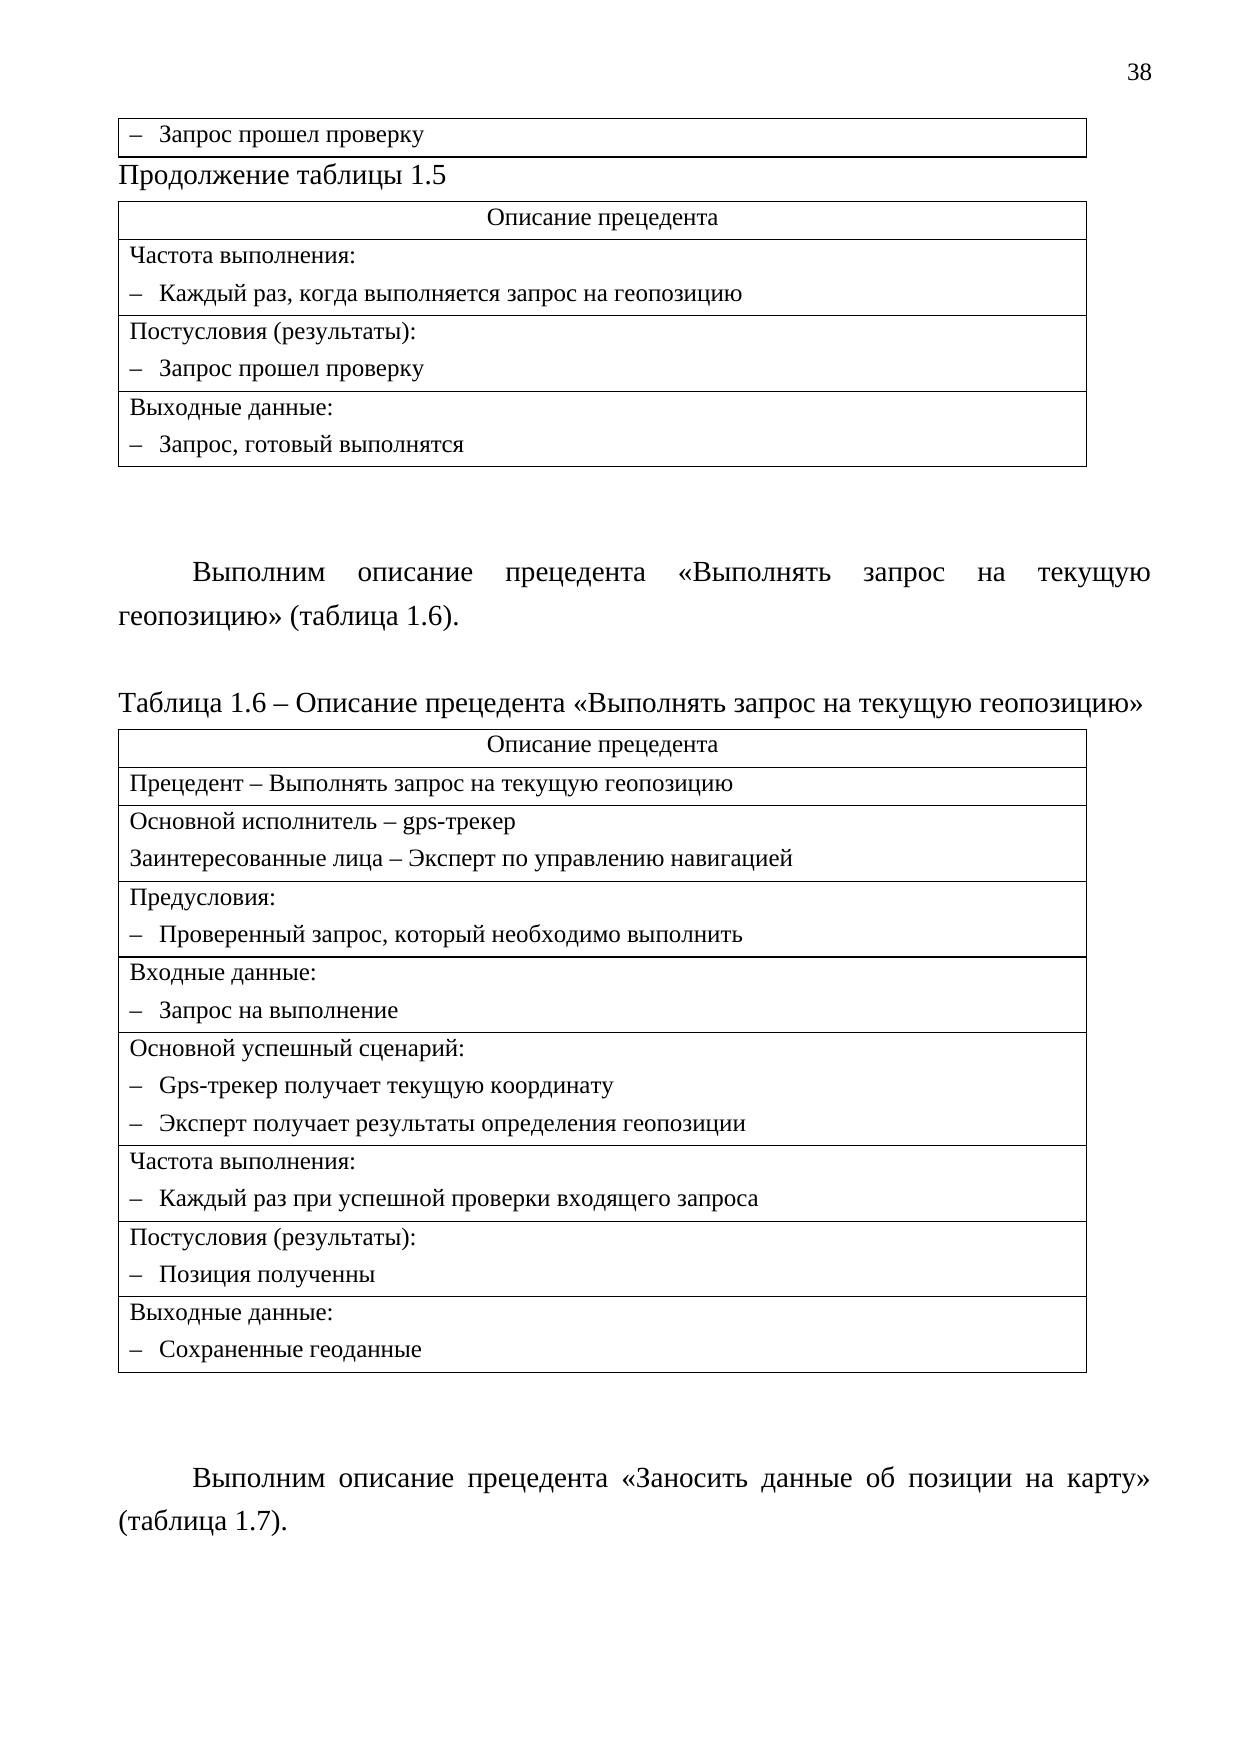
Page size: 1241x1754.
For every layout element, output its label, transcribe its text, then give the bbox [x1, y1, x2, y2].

table_header Описание прецедента [119, 202, 1086, 239]
table_cell Частота выполнения: Каждый раз при успешной проверки входящего запроса [119, 1146, 1086, 1221]
table_cell Постусловия (результаты): Позиция полученны [119, 1222, 1086, 1296]
table_cell Основной исполнитель – gps-трекер Заинтересованные лица – Эксперт по управлению навигацией [119, 806, 1086, 881]
text Продолжение таблицы 1.5 [118, 157, 1152, 191]
table_cell Входные данные: Запрос на выполнение [119, 958, 1086, 1032]
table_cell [119, 119, 1086, 156]
table_cell Постусловия (результаты): Запрос прошел проверку [119, 316, 1086, 391]
table_cell Прецедент – Выполнять запрос на текущую геопозицию [119, 768, 1086, 805]
table_cell Выходные данные: Запрос, готовый выполнятся [119, 392, 1086, 466]
table_cell Основной успешный сценарий: Gps-трекер получает текущую координату Эксперт получает результаты определения геопозиции [119, 1033, 1086, 1145]
table_cell Выходные данные: Сохраненные геоданные [119, 1297, 1086, 1372]
text Таблица 1.6 – Описание прецедента «Выполнять запрос на текущую геопозицию» [118, 685, 1152, 718]
table_header Описание прецедента [119, 730, 1086, 767]
text Выполним описание прецедента «Заносить данные об позиции на карту» (таблица 1.7). [118, 1460, 1152, 1537]
table_cell Предусловия: Проверенный запрос, который необходимо выполнить [119, 882, 1086, 956]
table_cell Частота выполнения: Каждый раз, когда выполняется запрос на геопозицию [119, 240, 1086, 315]
text Выполним описание прецедента «Выполнять запрос на текущую геопозицию» (таблица 1.6). [118, 554, 1152, 631]
